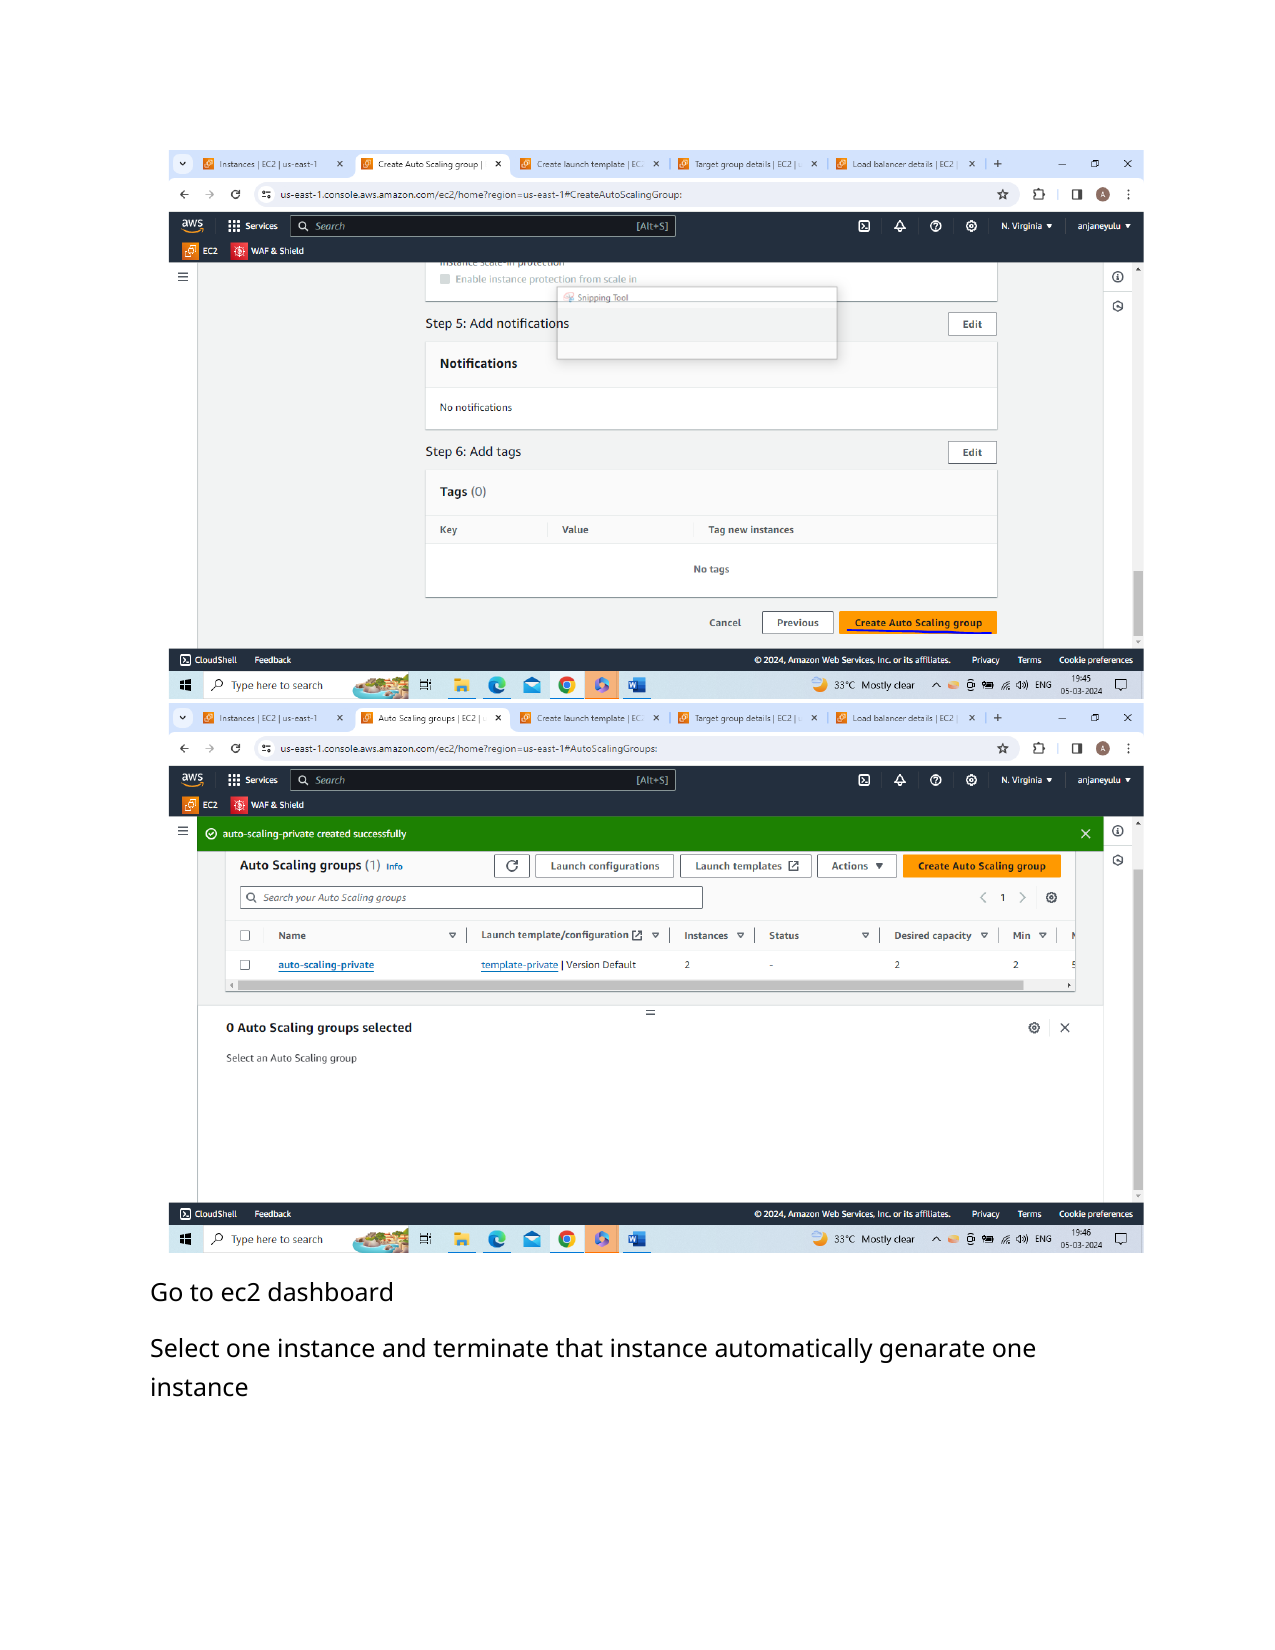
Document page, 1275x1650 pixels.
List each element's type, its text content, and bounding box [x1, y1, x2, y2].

text Select one instance and terminate that instance automatically genarate one instance [150, 1331, 1125, 1404]
text Go to ec2 dashboard [150, 1274, 1125, 1308]
